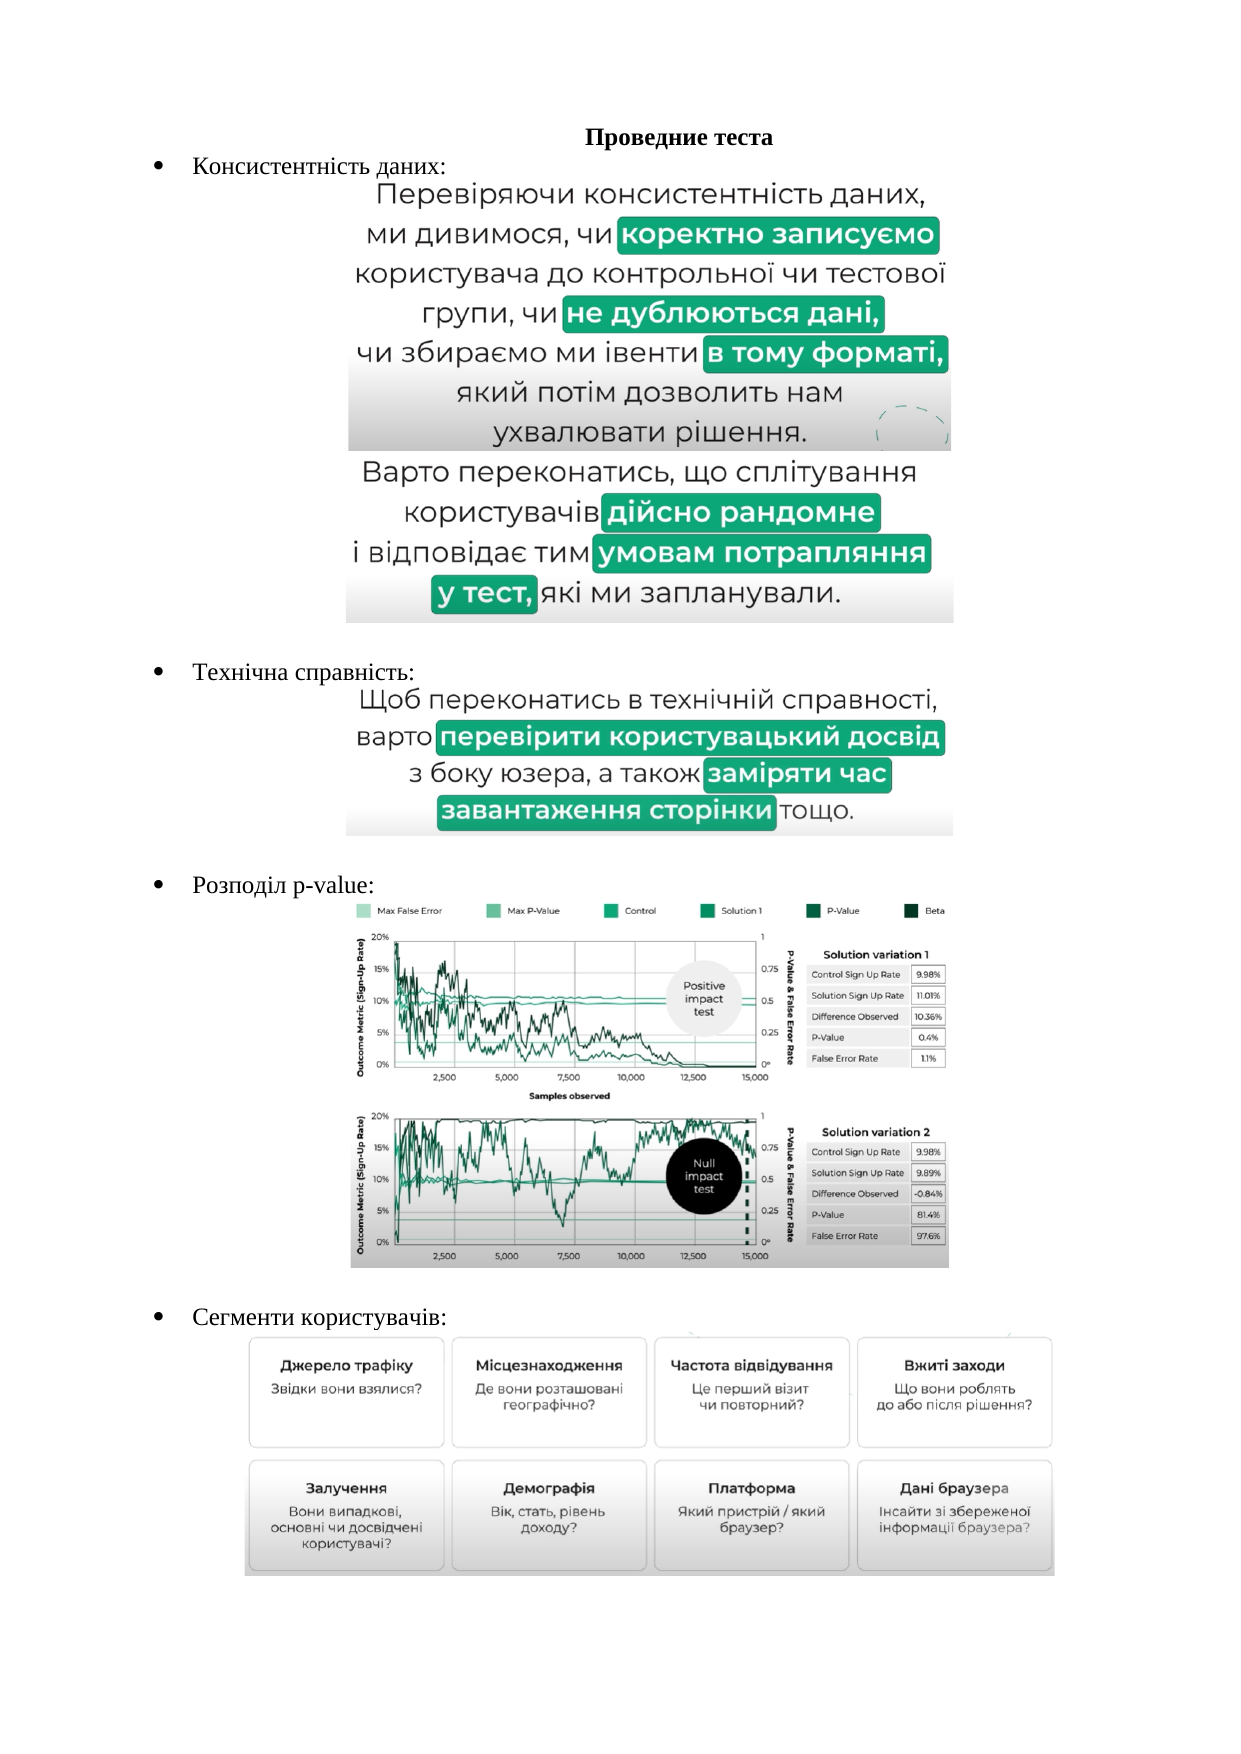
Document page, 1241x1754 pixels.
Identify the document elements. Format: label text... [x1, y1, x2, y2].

picture [244, 1330, 1055, 1576]
picture [345, 454, 954, 623]
list Розподіл p-value: [154, 870, 1181, 899]
list Технічна справність: [154, 657, 1181, 686]
list Консистентність даних: [154, 151, 1181, 180]
picture [348, 179, 952, 451]
subtitle Проведние теста [118, 122, 1181, 151]
picture [350, 898, 949, 1268]
list Сегменти користувачів: [154, 1302, 1181, 1331]
picture [346, 686, 954, 836]
